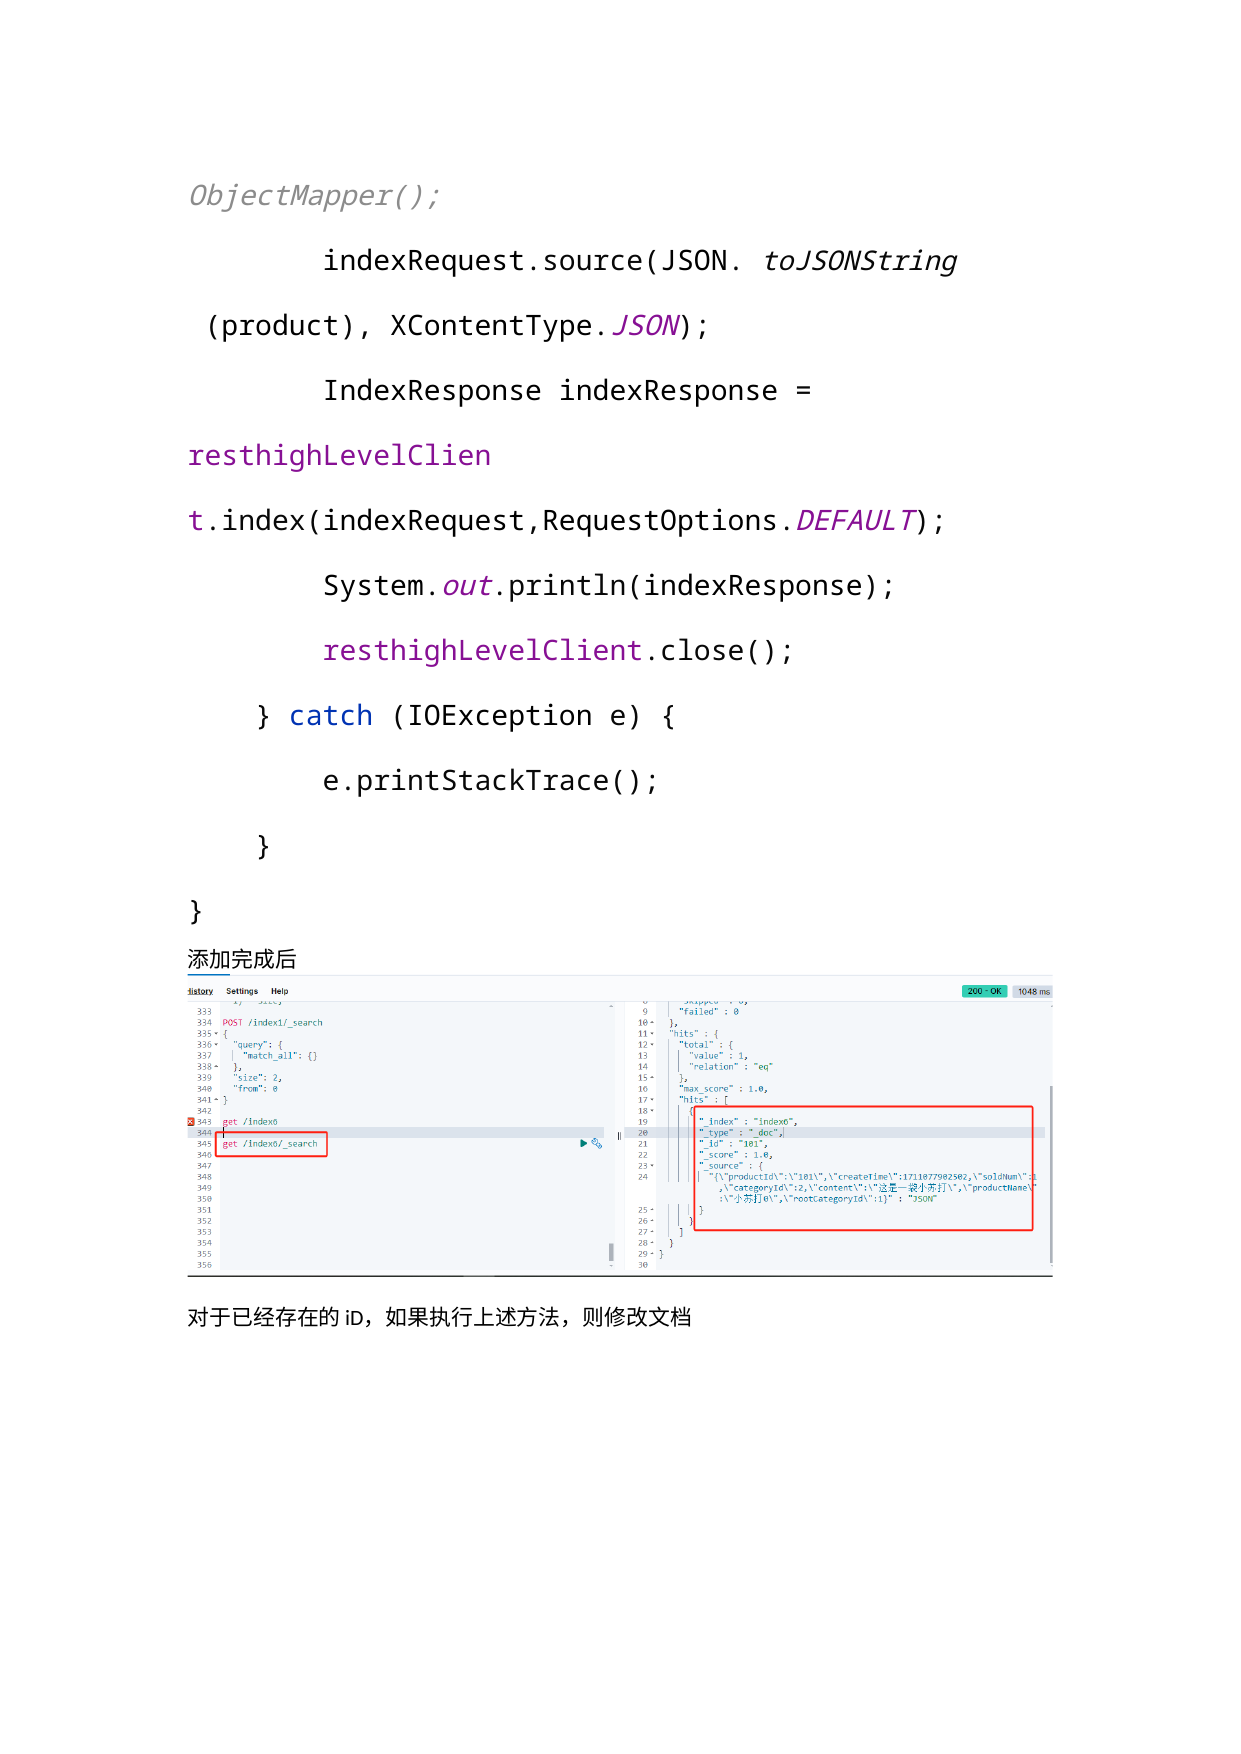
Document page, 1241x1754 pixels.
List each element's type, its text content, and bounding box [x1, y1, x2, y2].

picture [187, 974, 1053, 1277]
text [187, 162, 1053, 292]
text 对于已经存在的iD，如果执行上述方法，则修改文档 [187, 1277, 1053, 1332]
text (product), XContentType.JSON); IndexResponse indexResponse = resthighLevelClient.index(indexRequest,RequestOptions.DEFAULT); System.out.println(indexResponse); resthighLevelClient.close(); } catch (IOException e) { e.printStackTrace(); } } [187, 292, 1053, 942]
text 添加完成后 [187, 942, 1053, 974]
